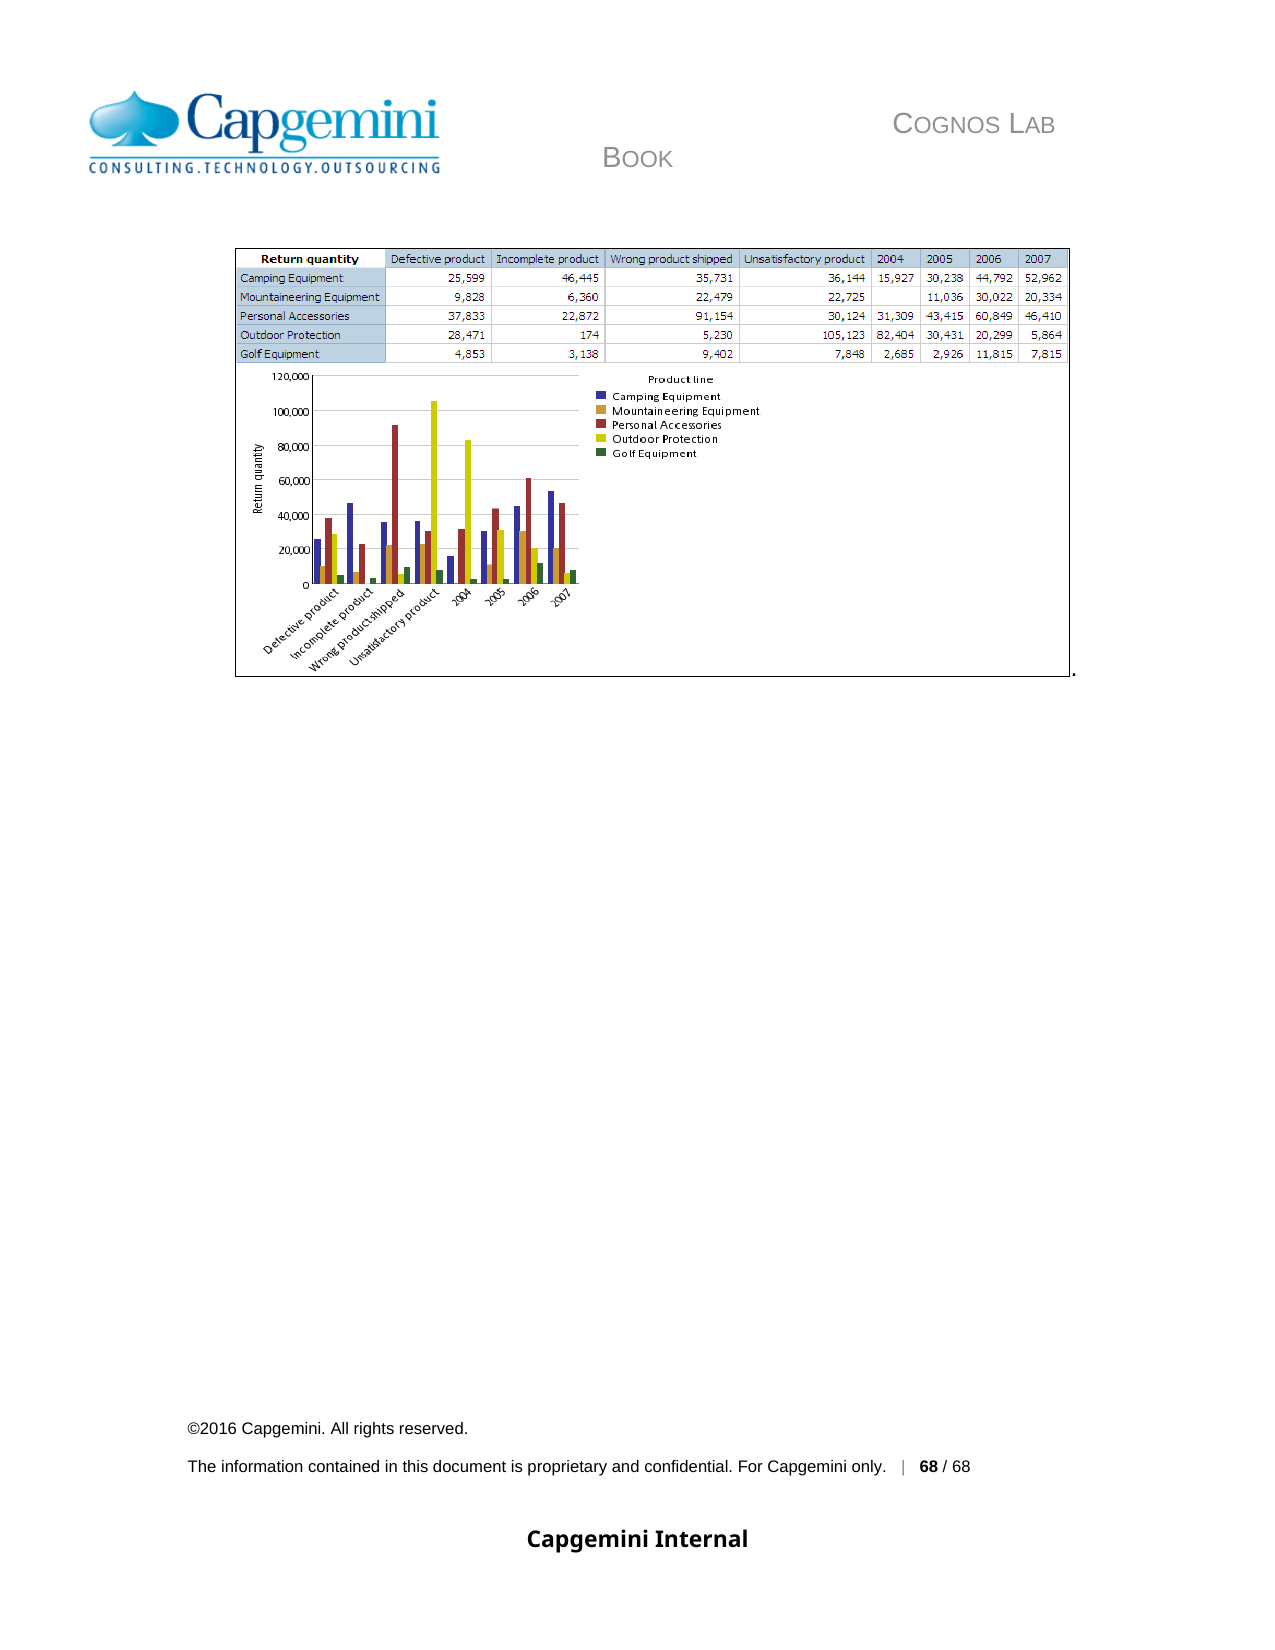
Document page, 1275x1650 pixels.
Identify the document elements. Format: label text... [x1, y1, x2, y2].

picture [87, 89, 443, 177]
picture [236, 249, 1069, 676]
